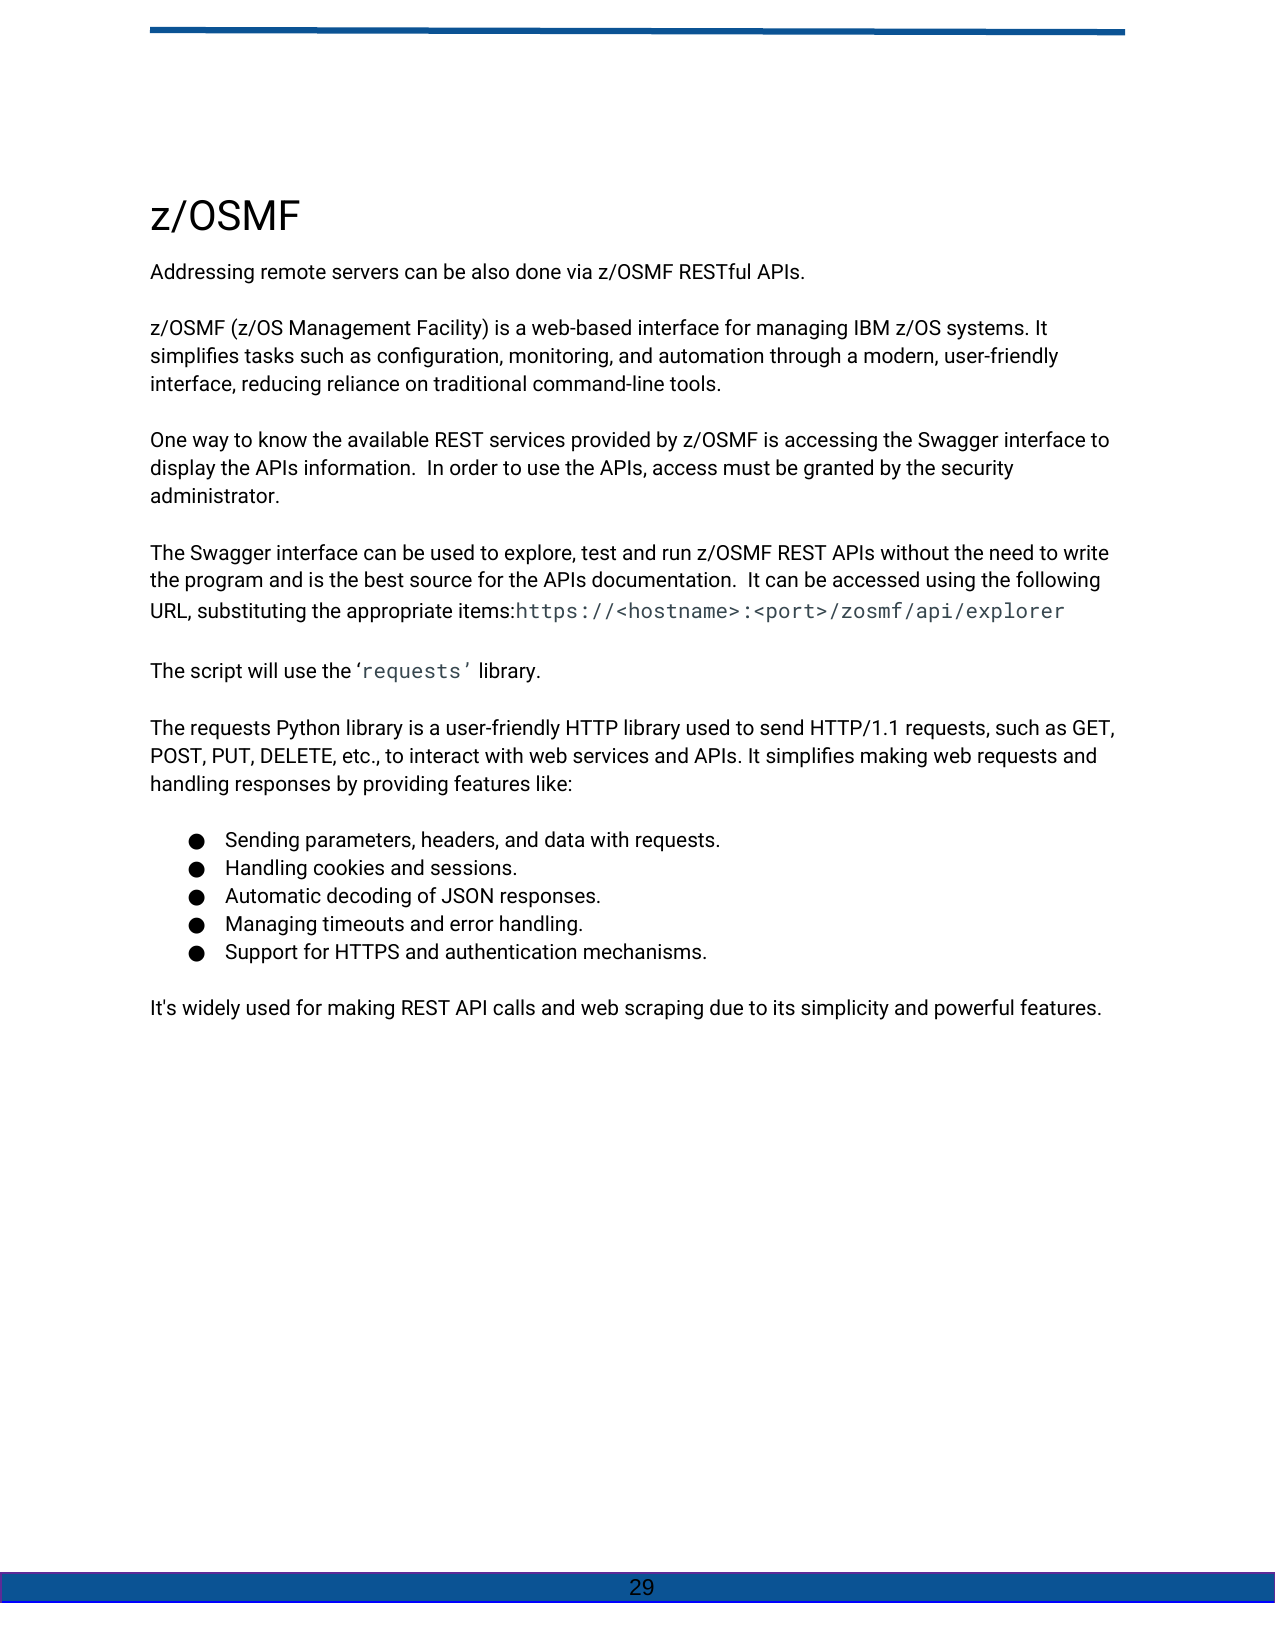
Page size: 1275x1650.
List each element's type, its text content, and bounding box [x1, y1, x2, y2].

list Support for HTTPS and authentication mechanisms. [187, 940, 1125, 965]
list Managing timeouts and error handling. [187, 912, 1125, 937]
text One way to know the available REST services provided by z/OSMF is accessing the Swagger interface to display the APIs information. In order to use the APIs, access must be granted by the security administrator. [150, 428, 1125, 509]
text The script will use the ‘requests’ library. [150, 657, 1125, 684]
text It's widely used for making REST API calls and web scraping due to its simplicity and powerful features. [150, 996, 1125, 1021]
text The Swagger interface can be used to explore, test and run z/OSMF REST APIs without the need to write the program and is the best source for the APIs documentation. It can be accessed using the following URL, substituting the appropriate items:https://<hostname>:<port>/zosmf/api/explorer [150, 541, 1125, 624]
text z/OSMF (z/OS Management Facility) is a web-based interface for managing IBM z/OS systems. It simplifies tasks such as configuration, monitoring, and automation through a modern, user-friendly interface, reducing reliance on traditional command-line tools. [150, 316, 1125, 397]
list Sending parameters, headers, and data with requests. [187, 828, 1125, 853]
text The requests Python library is a user-friendly HTTP library used to send HTTP/1.1 requests, such as GET, POST, PUT, DELETE, etc., to interact with web services and APIs. It simplifies making web requests and handling responses by providing features like: [150, 716, 1125, 797]
text Addressing remote servers can be also done via z/OSMF RESTful APIs. [150, 260, 1125, 285]
list Automatic decoding of JSON responses. [187, 884, 1125, 909]
list Handling cookies and sessions. [187, 856, 1125, 881]
subtitle z/OSMF [150, 192, 1125, 241]
